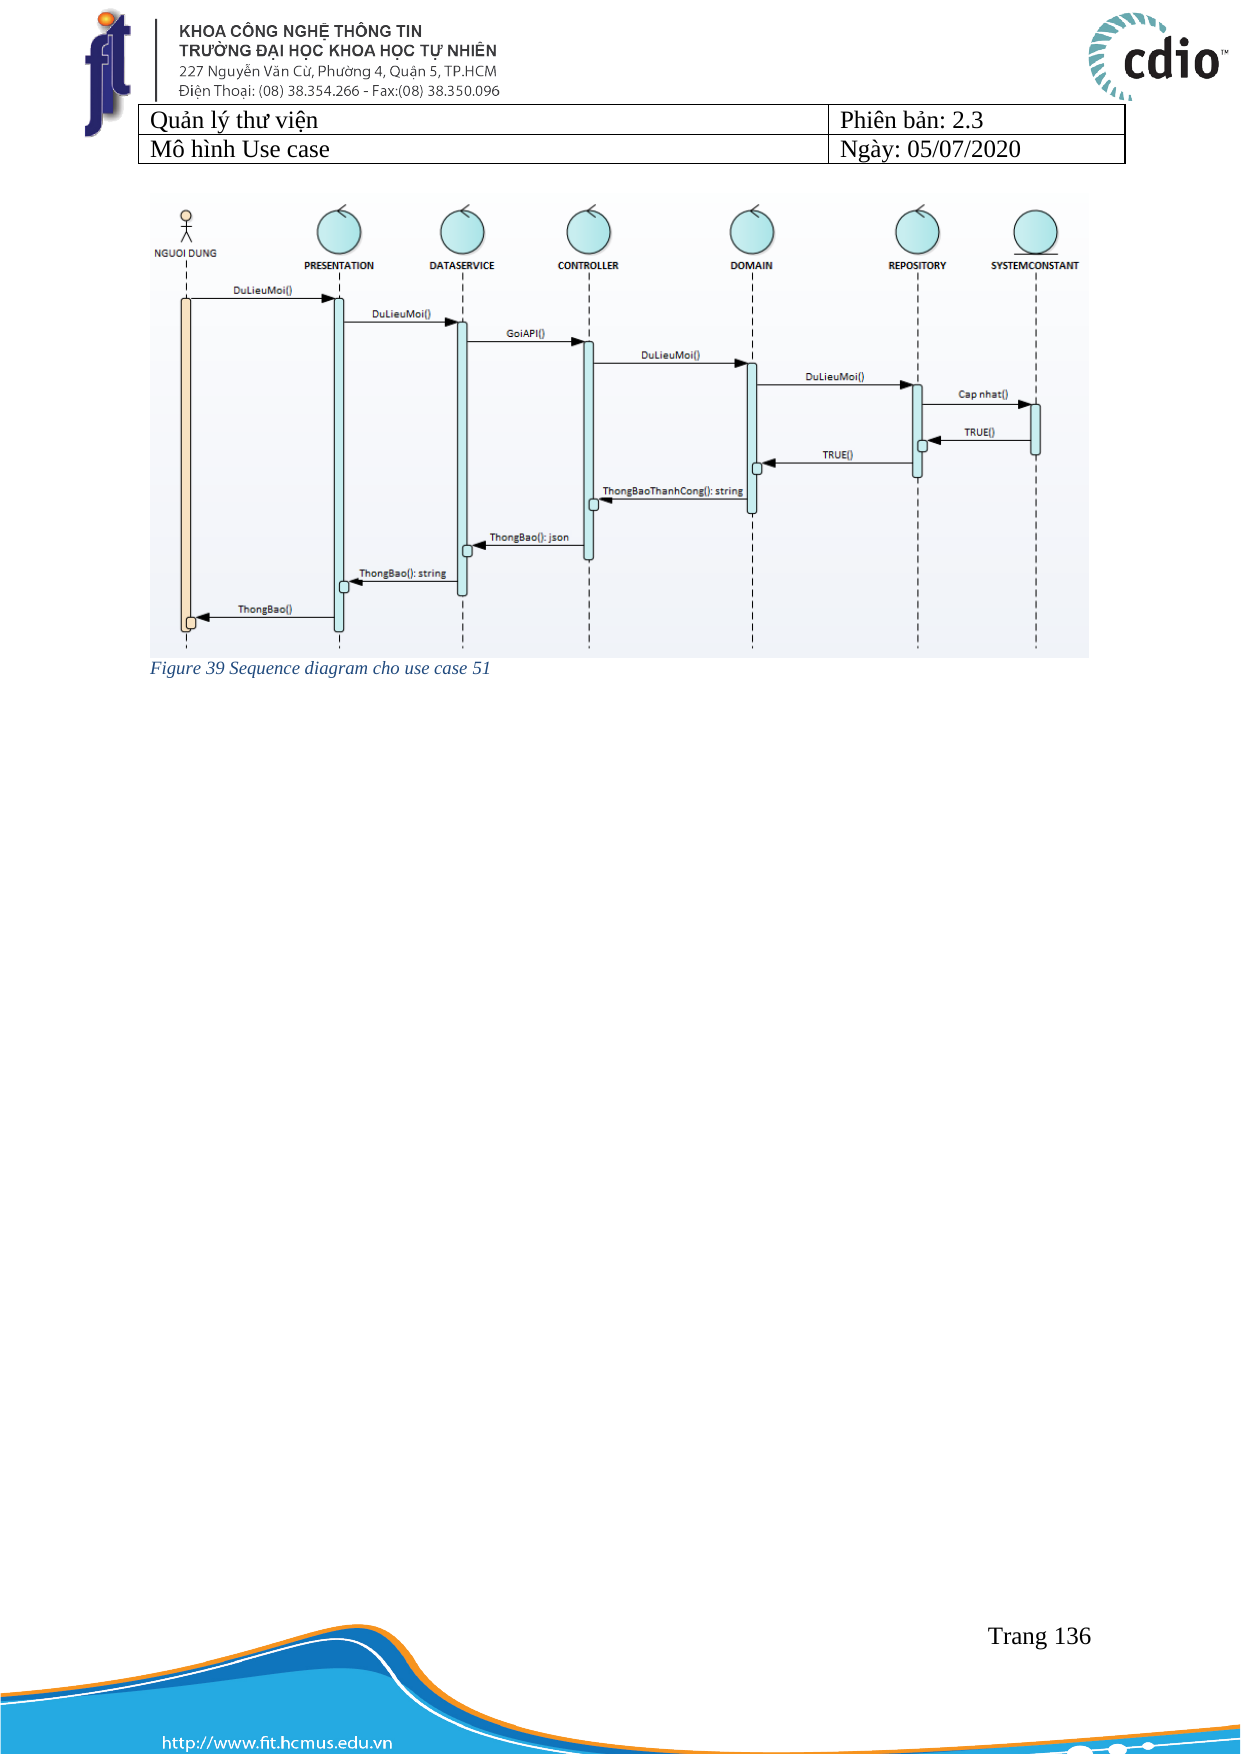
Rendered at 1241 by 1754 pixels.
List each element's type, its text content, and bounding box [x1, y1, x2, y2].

picture [61, 1, 1241, 161]
picture [829, 135, 1124, 161]
picture [139, 135, 828, 161]
text Figure 39 Sequence diagram cho use case 51 [150, 657, 1090, 679]
picture [0, 1621, 1241, 1754]
picture [139, 105, 828, 134]
picture [829, 105, 1124, 134]
picture [150, 193, 1089, 658]
